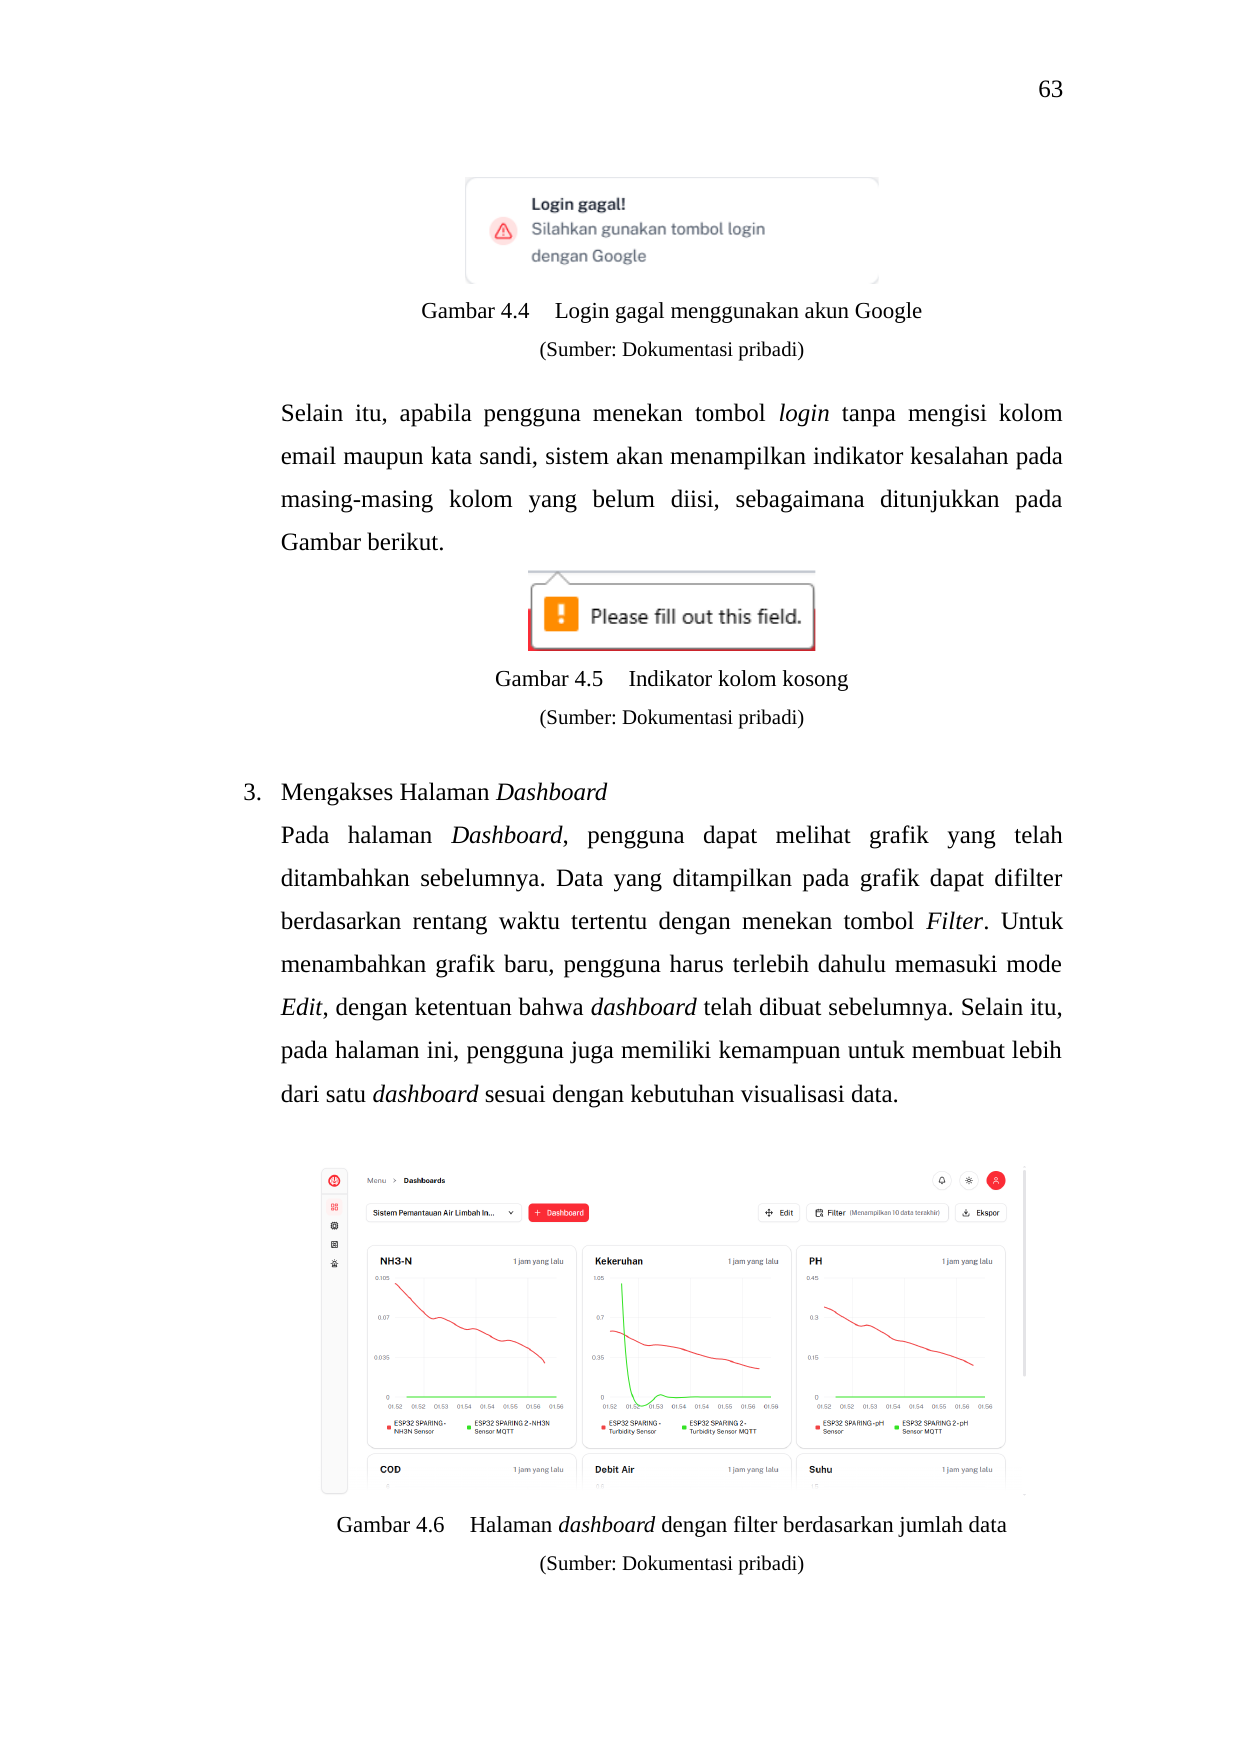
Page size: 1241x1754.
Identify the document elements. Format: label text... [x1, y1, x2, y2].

picture [465, 177, 879, 284]
text (Sumber: Dokumentasi pribadi) [281, 337, 1063, 361]
text Login gagal menggunakan akun Google [281, 297, 1063, 324]
list (Sumber: Dokumentasi pribadi) [281, 1550, 1063, 1574]
text Indikator kolom kosong [281, 665, 1063, 692]
list Mengakses Halaman Dashboard [243, 777, 1063, 806]
picture [317, 1165, 1027, 1497]
picture [528, 570, 816, 651]
text Halaman dashboard dengan filter berdasarkan jumlah data [281, 1511, 1063, 1537]
list Selain itu, apabila pengguna menekan tombol login tanpa mengisi kolom email maupun kata sandi, sistem akan menampilkan indikator kesalahan pada masing-masing kolom yang belum diisi, sebagaimana ditunjukkan pada Gambar berikut. [281, 398, 1063, 556]
list (Sumber: Dokumentasi pribadi) [281, 705, 1063, 729]
list Pada halaman Dashboard, pengguna dapat melihat grafik yang telah ditambahkan sebelumnya. Data yang ditampilkan pada grafik dapat difilter berdasarkan rentang waktu tertentu dengan menekan tombol Filter. Untuk menambahkan grafik baru, pengguna harus terlebih dahulu memasuki mode Edit, dengan ketentuan bahwa dashboard telah dibuat sebelumnya. Selain itu, pada halaman ini, pengguna juga memiliki kemampuan untuk membuat lebih dari satu dashboard sesuai dengan kebutuhan visualisasi data. [281, 820, 1063, 1107]
